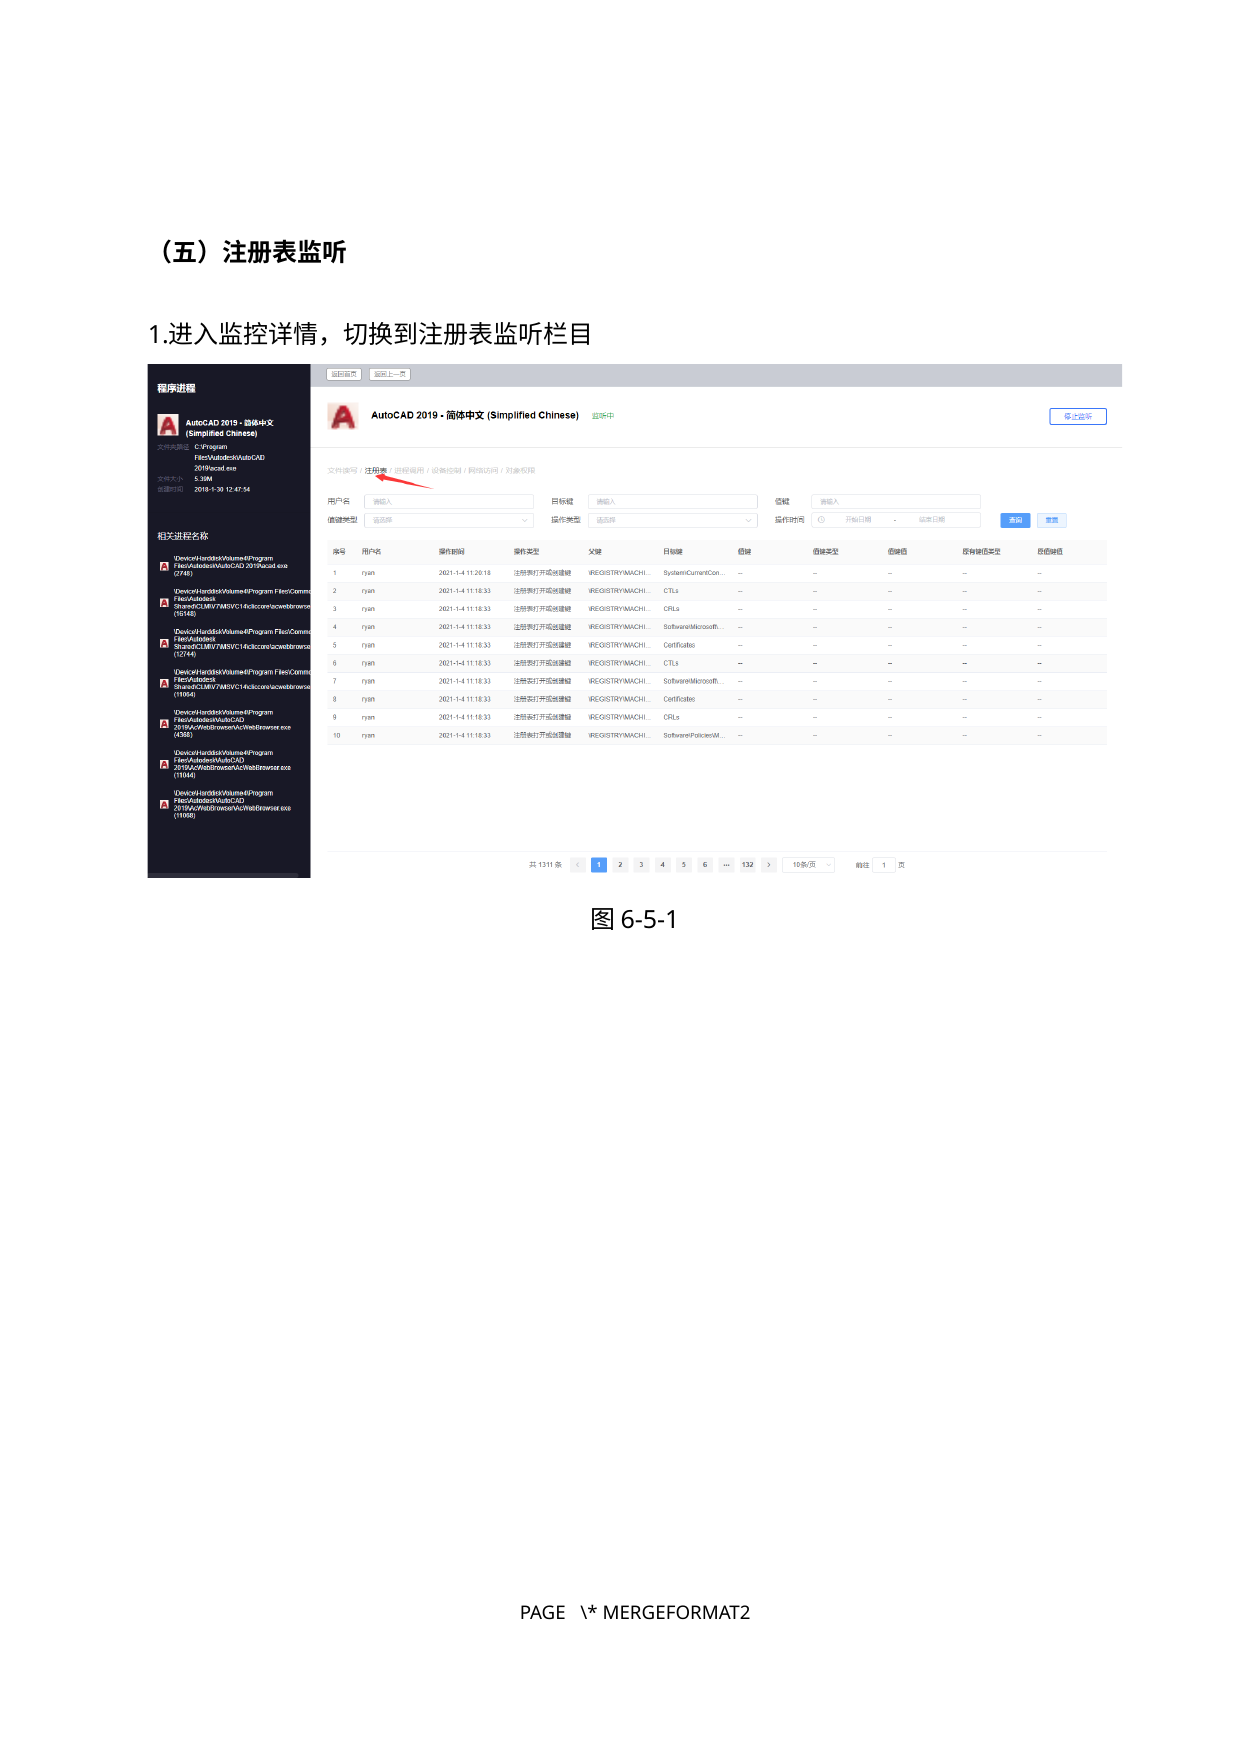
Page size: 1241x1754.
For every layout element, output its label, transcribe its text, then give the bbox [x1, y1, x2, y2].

picture [147, 364, 1123, 878]
text 图6-5-1 [148, 885, 1122, 950]
text 1.进入监控详情，切换到注册表监听栏目 [148, 300, 1122, 364]
subtitle 注册表监听 [148, 218, 1122, 283]
